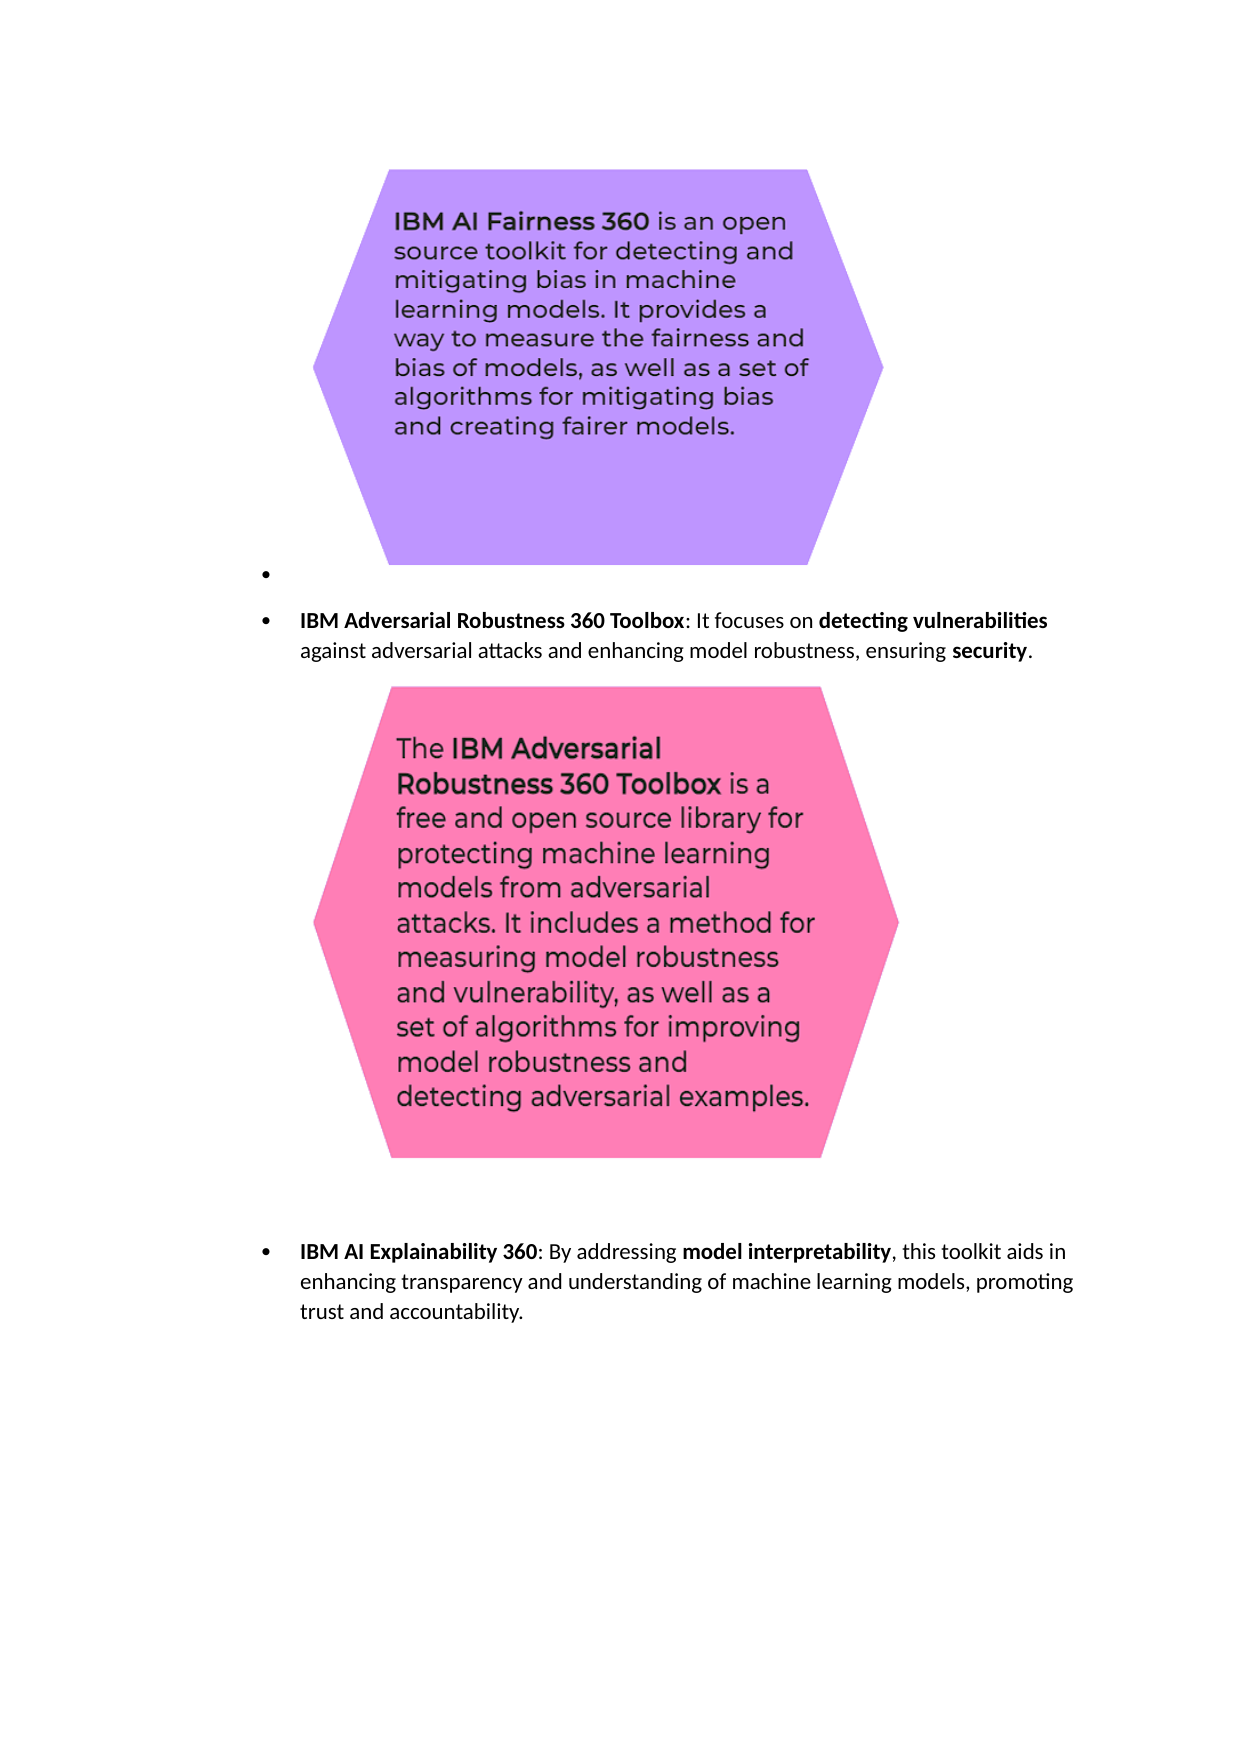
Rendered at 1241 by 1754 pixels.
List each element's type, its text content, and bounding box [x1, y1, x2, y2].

picture [300, 150, 886, 582]
picture [300, 666, 905, 1172]
list IBM AI Explainability 360: By addressing model interpretability, this toolkit aids in enhancing transparency and understanding of machine learning models, promoting trust and accountability. [262, 1237, 1090, 1325]
